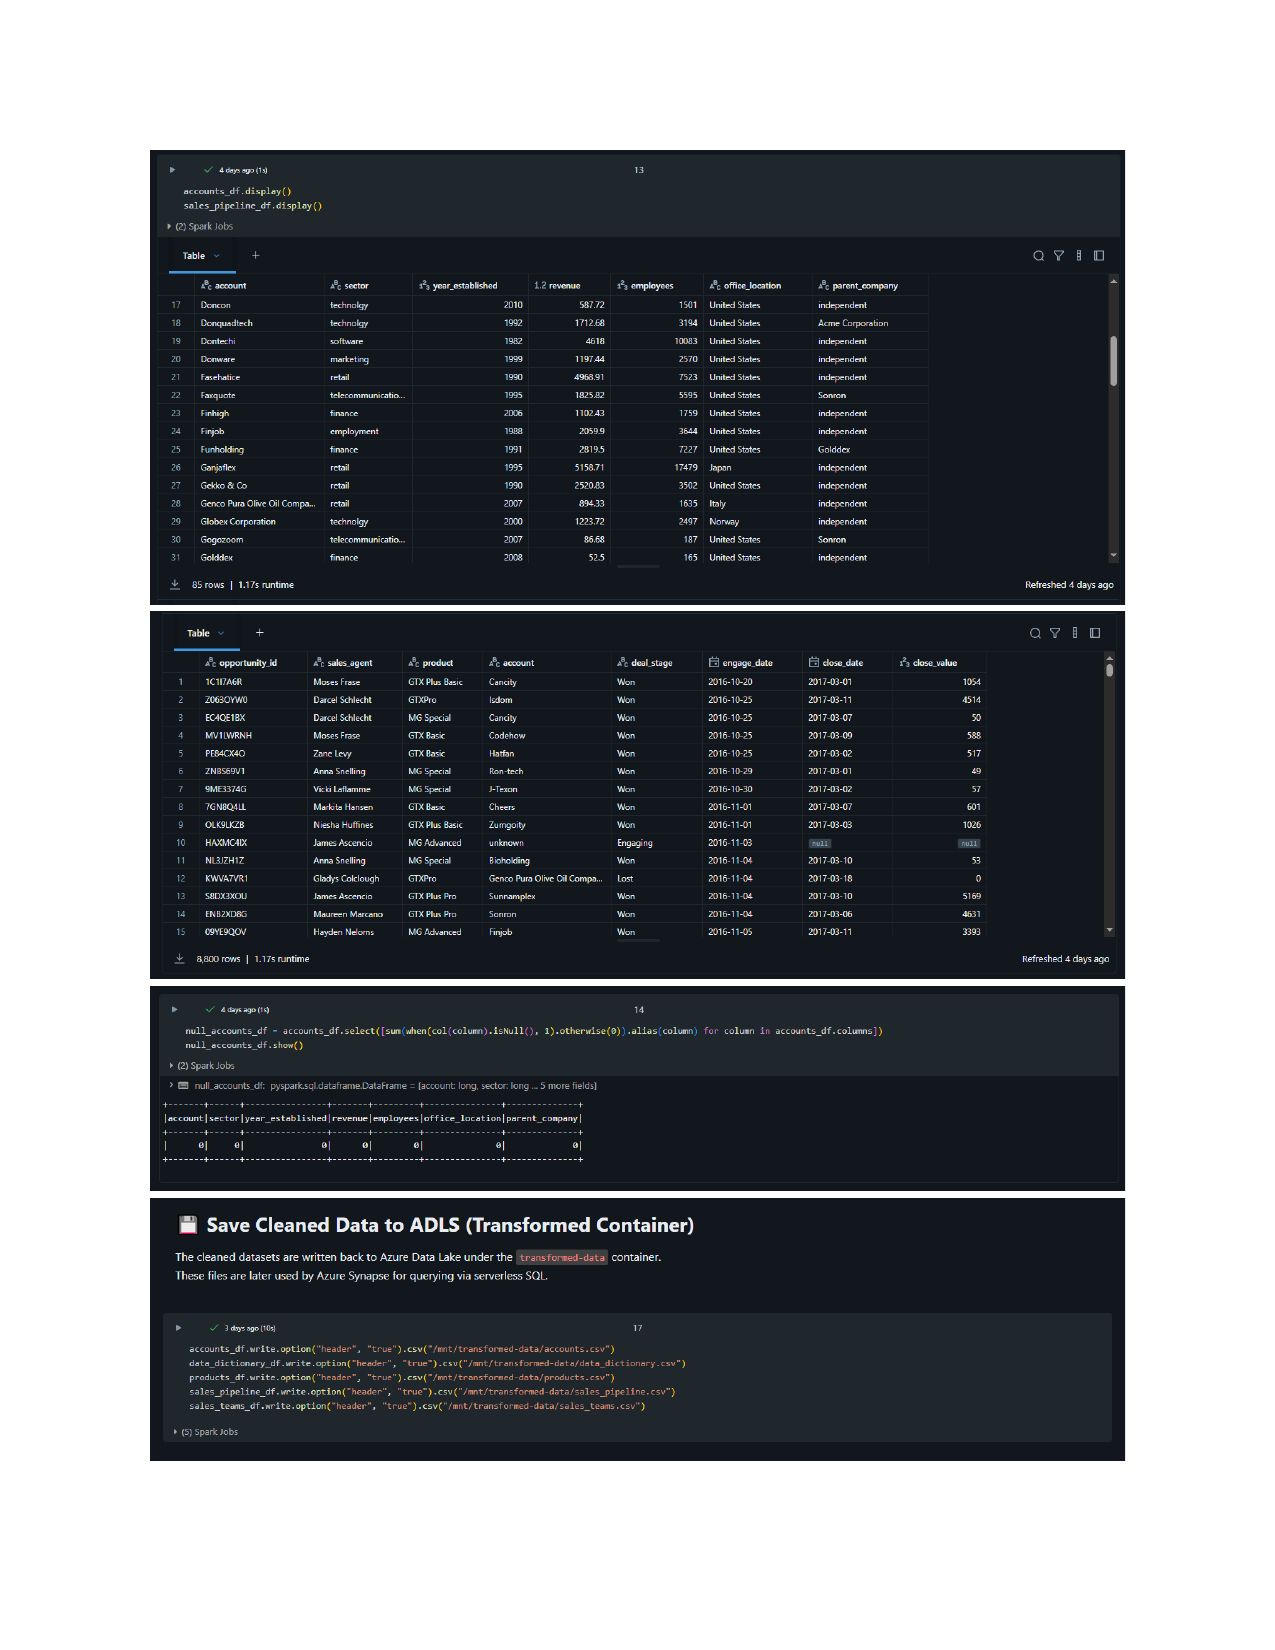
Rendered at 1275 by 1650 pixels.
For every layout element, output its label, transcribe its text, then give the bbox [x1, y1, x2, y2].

picture [150, 150, 1125, 605]
picture [150, 986, 1125, 1191]
picture [150, 611, 1125, 979]
picture [150, 1198, 1125, 1461]
